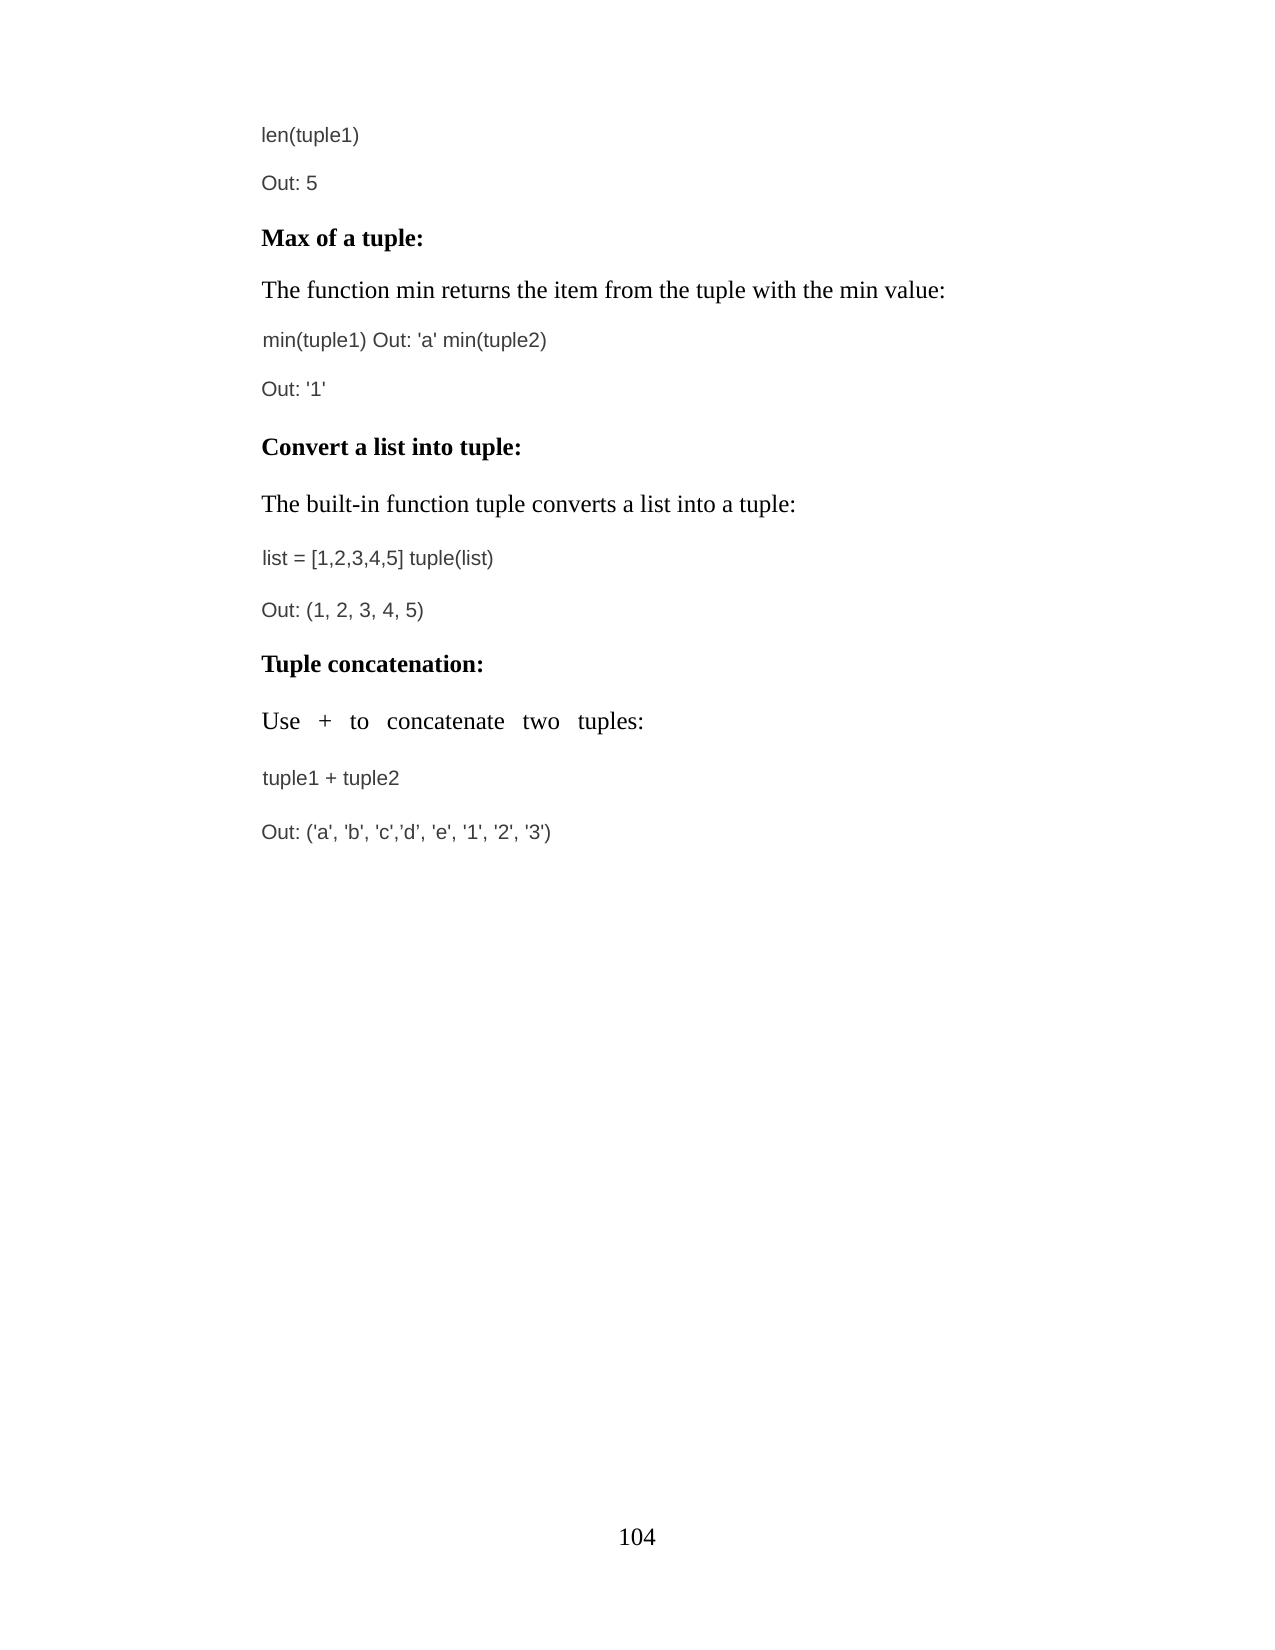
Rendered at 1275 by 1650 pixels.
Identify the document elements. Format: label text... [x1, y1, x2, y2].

text Out: ('a', 'b', 'c',’d’, 'e', '1', '2', '3') [261, 820, 1013, 844]
text Out: '1' [261, 377, 1013, 401]
text Tuple concatenation: [261, 649, 1013, 678]
text Convert a list into tuple: [261, 432, 1013, 461]
text Out: (1, 2, 3, 4, 5) [261, 597, 1013, 621]
text The function min returns the item from the tuple with the min value: min(tuple1) Out: 'a' min(tuple2) [261, 275, 946, 352]
text len(tuple1) [261, 123, 1013, 147]
text The built-in function tuple converts a list into a tuple: list = [1,2,3,4,5] tuple(list) [261, 489, 797, 569]
text Use + to concatenate two tuples: tuple1 + tuple2 [261, 706, 645, 789]
text Out: 5 [261, 171, 1013, 195]
text Max of a tuple: [261, 223, 1013, 252]
